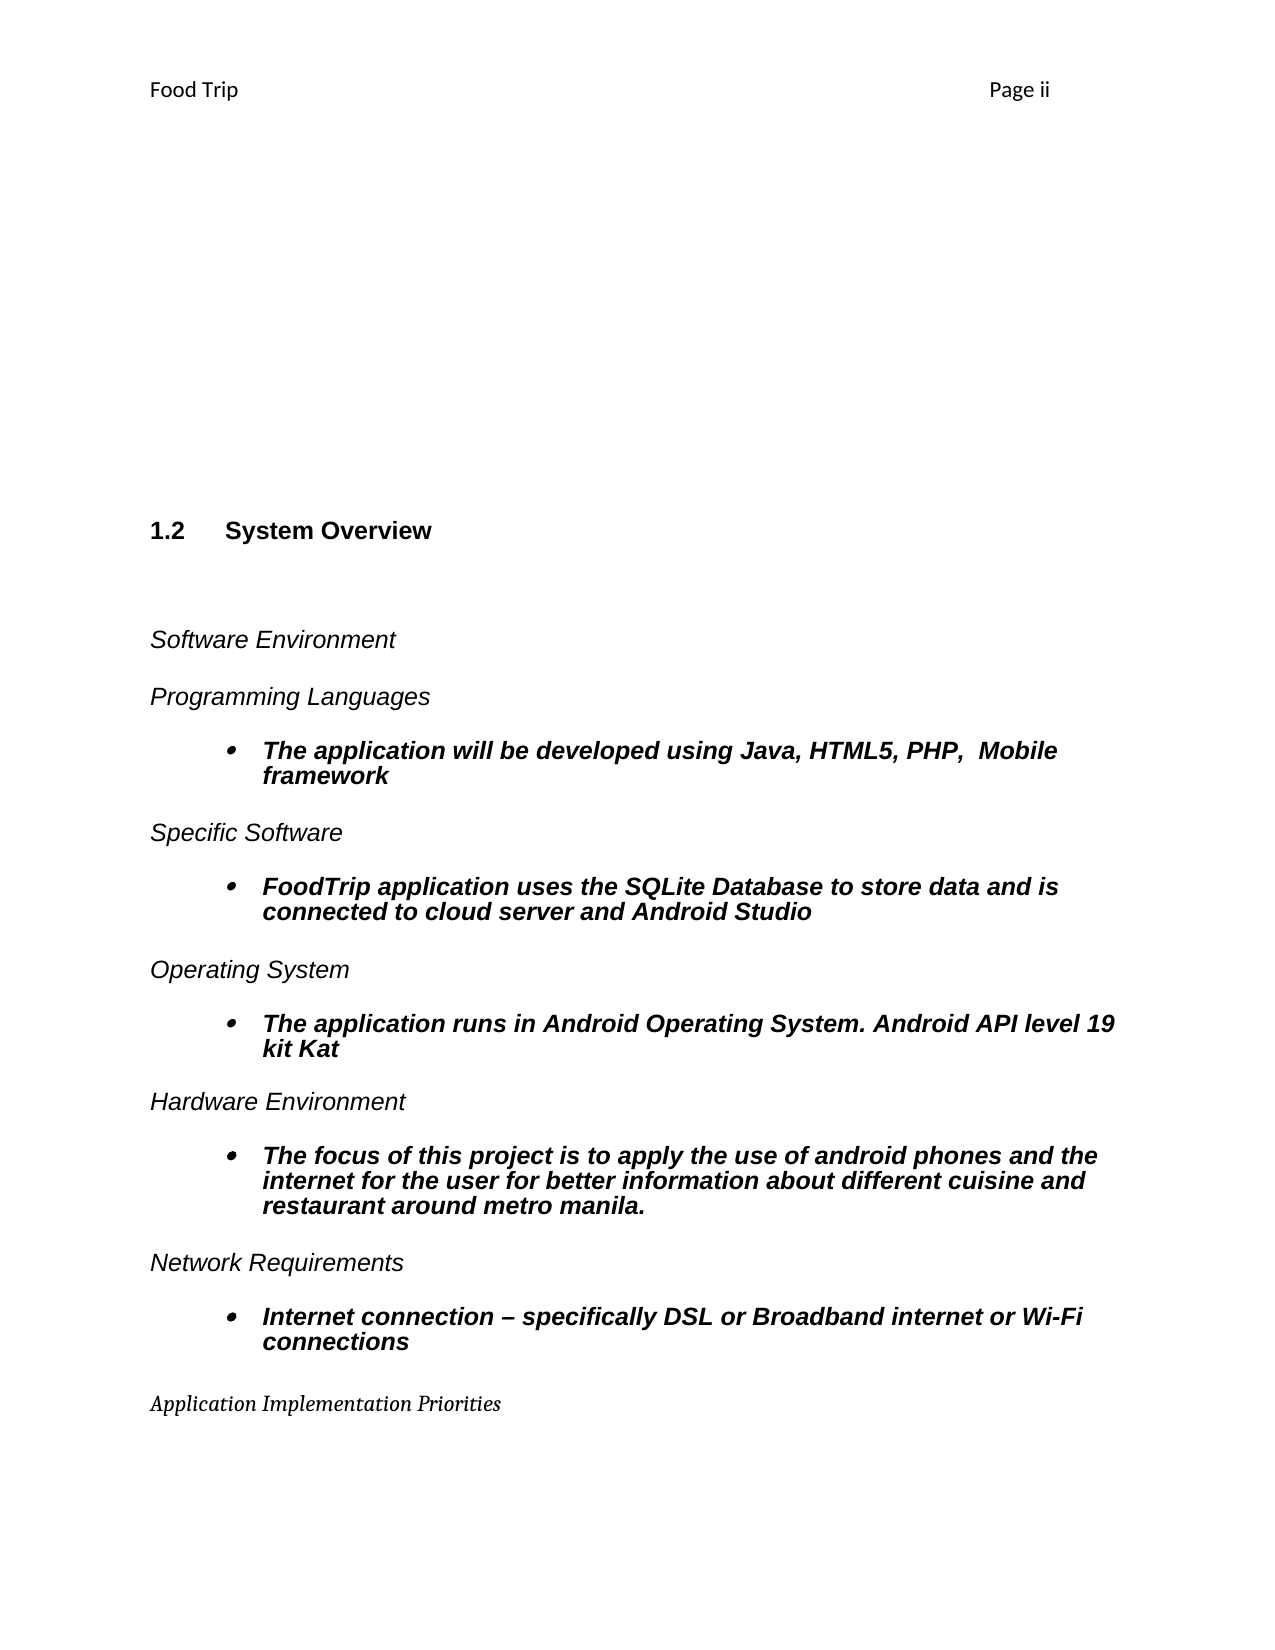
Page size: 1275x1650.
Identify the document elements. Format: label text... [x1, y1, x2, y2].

text Specific Software [150, 818, 1125, 847]
subtitle 1.2 System Overview [150, 516, 1125, 544]
list The application runs in Android Operating System. Android API level 19 kit Kat [225, 1012, 1125, 1062]
subtitle Application Implementation Priorities [150, 1384, 1125, 1417]
text Programming Languages [150, 682, 1125, 711]
list The application will be developed using Java, HTML5, PHP, Mobile framework [225, 739, 1125, 789]
text Operating System [150, 954, 1125, 983]
text Software Environment [150, 624, 1125, 653]
text Network Requirements [150, 1248, 1125, 1277]
list Internet connection – specifically DSL or Broadband internet or Wi-Fi connections [225, 1306, 1125, 1356]
text Hardware Environment [150, 1087, 1125, 1116]
list FoodTrip application uses the SQLite Database to store data and is connected to cloud server and Android Studio [225, 876, 1125, 926]
list The focus of this project is to apply the use of android phones and the internet for the user for better information about different cuisine and restaurant around metro manila. [225, 1144, 1125, 1219]
